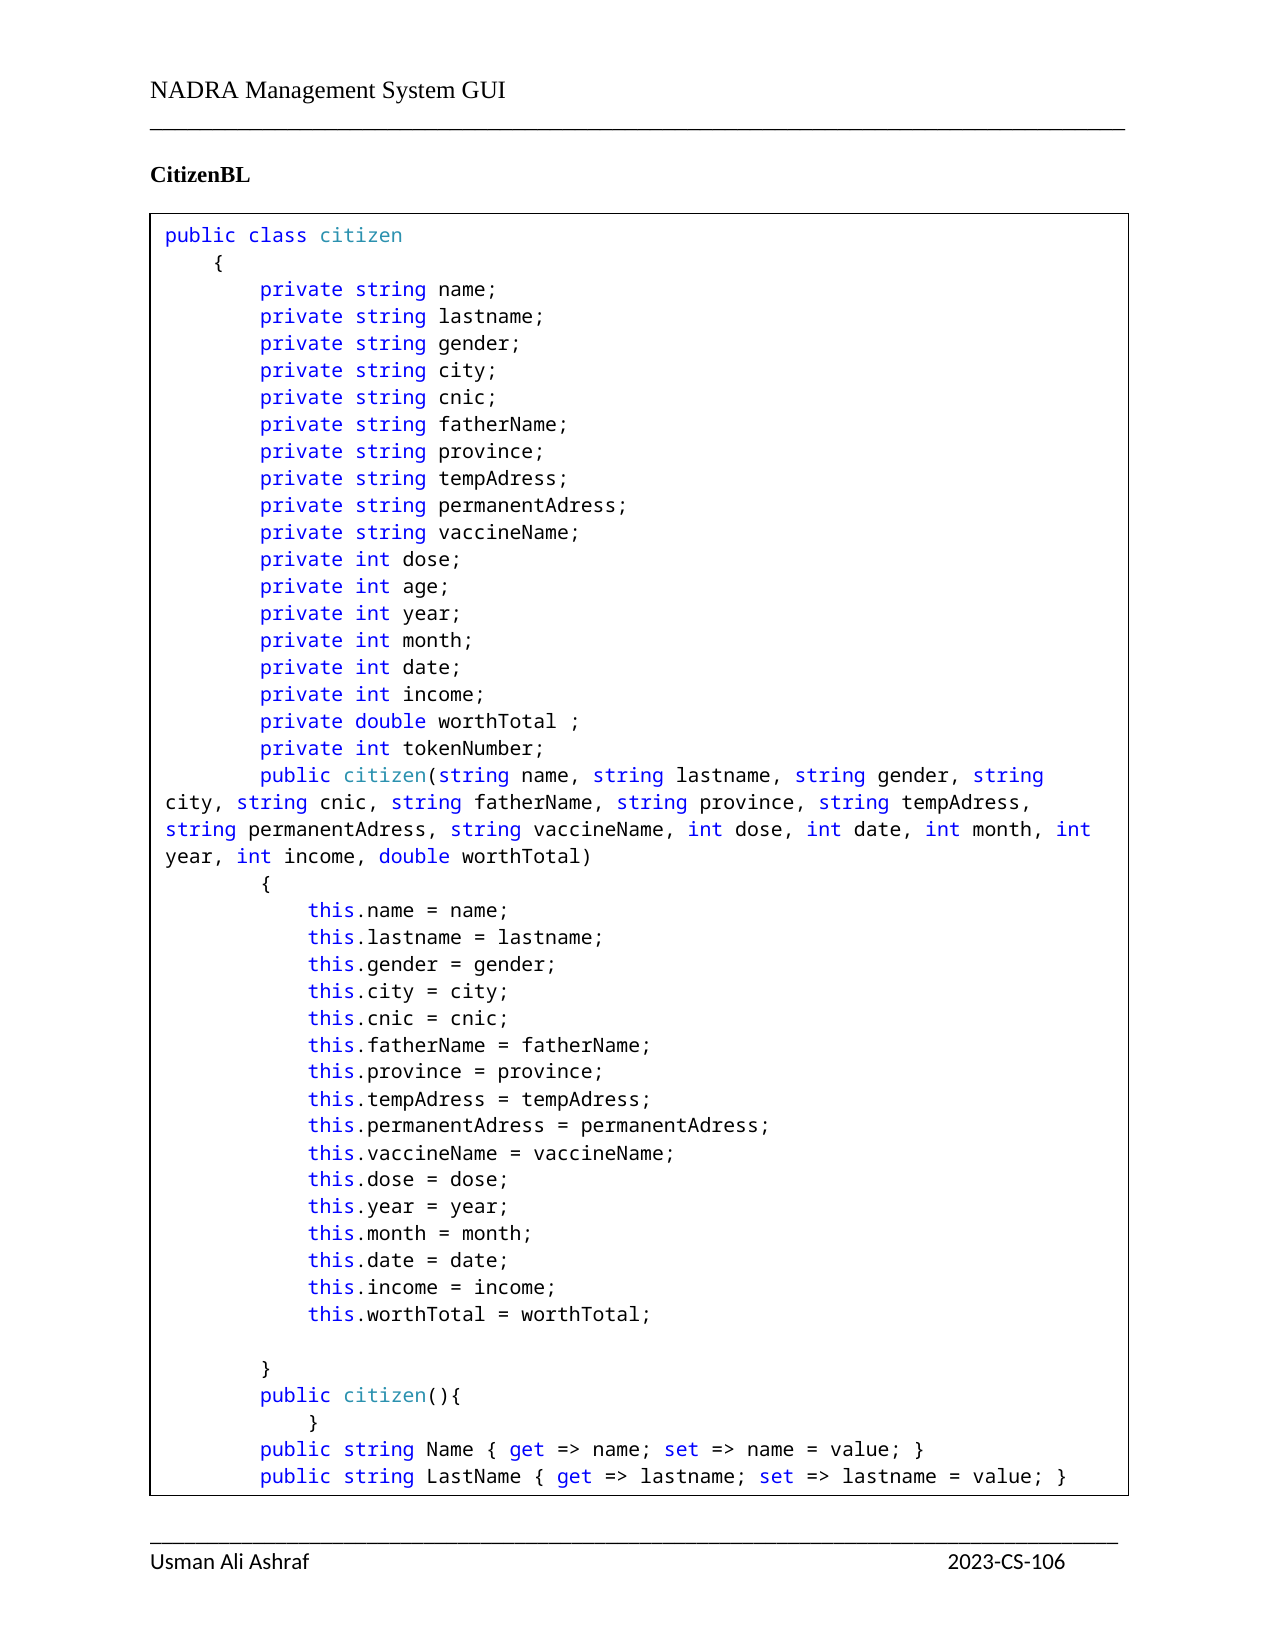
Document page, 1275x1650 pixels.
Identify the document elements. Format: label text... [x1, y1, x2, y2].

text CitizenBL [150, 161, 1125, 188]
